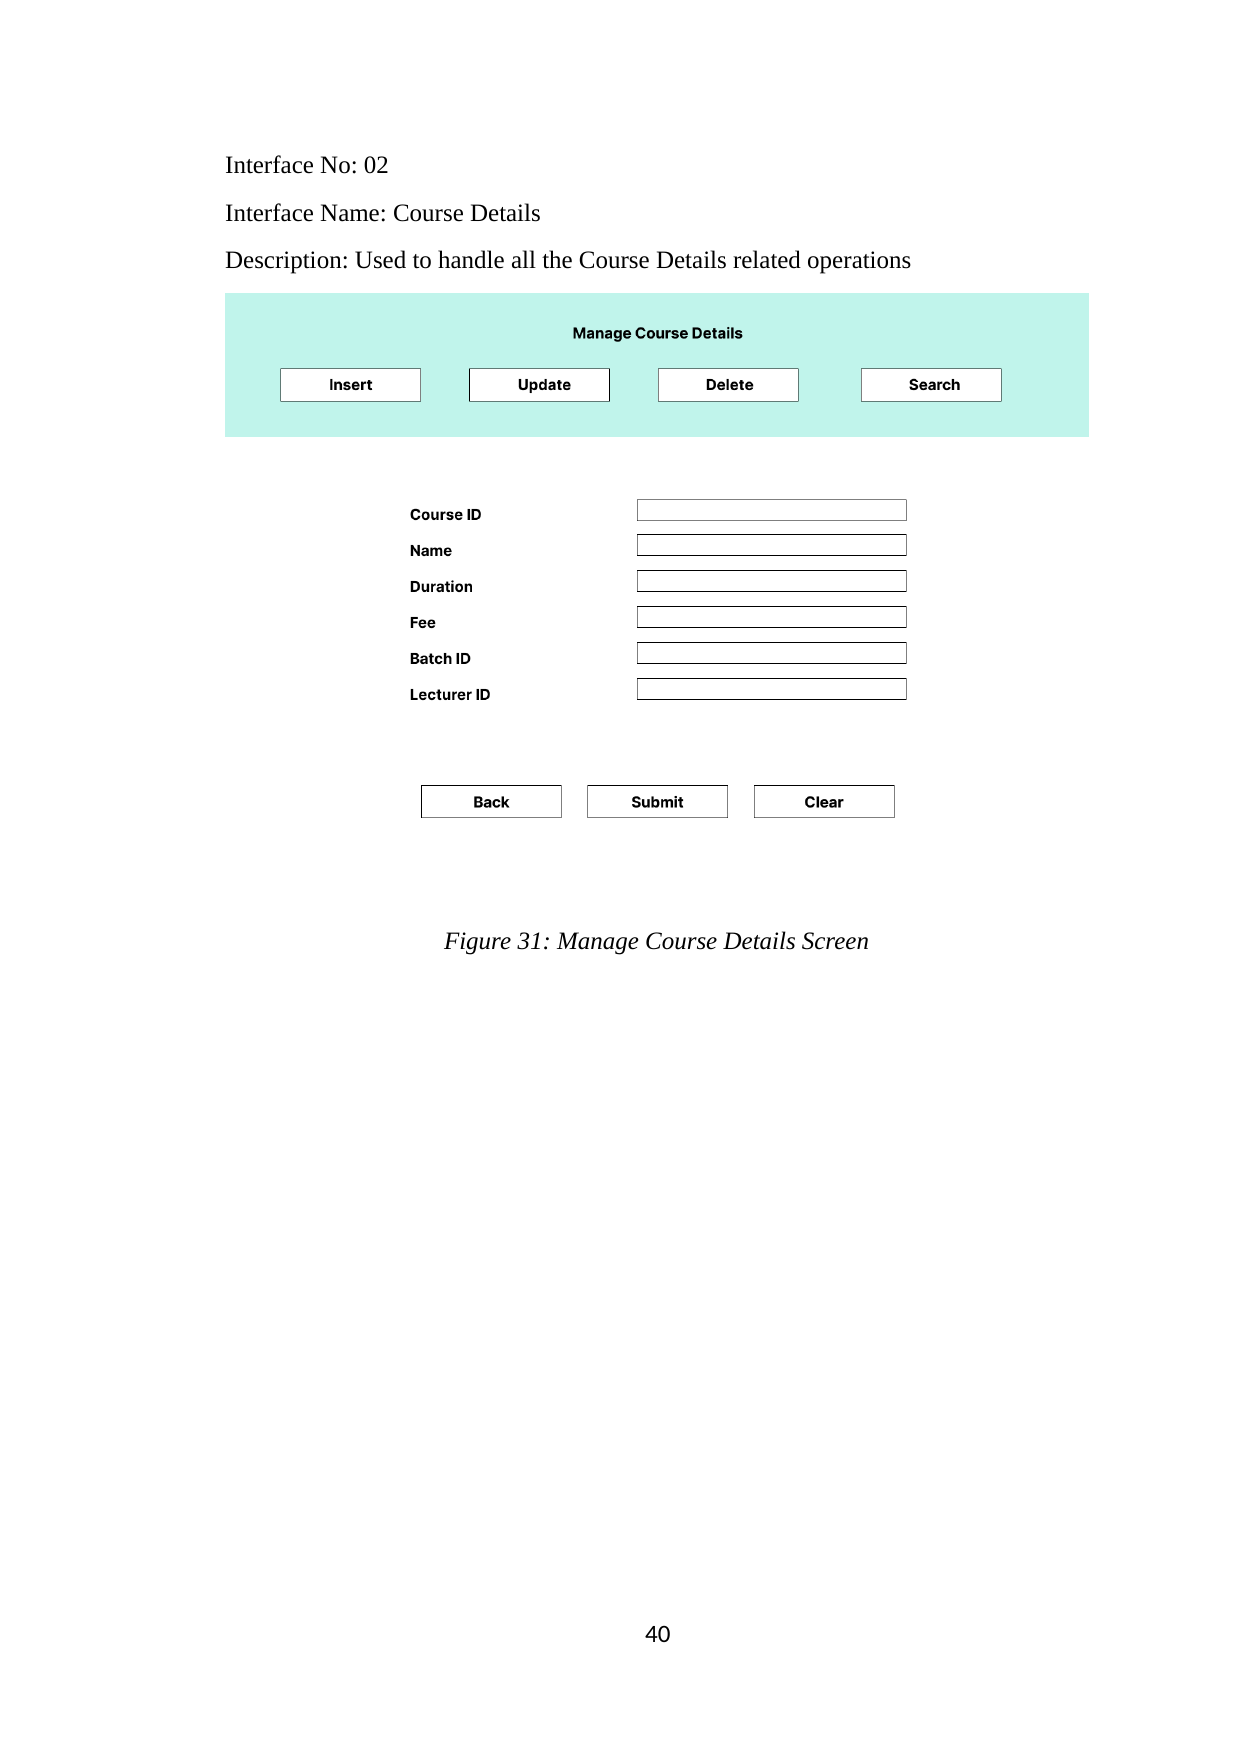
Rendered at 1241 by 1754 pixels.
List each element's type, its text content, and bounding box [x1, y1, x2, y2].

text Description: Used to handle all the Course Details related operations [225, 245, 1090, 274]
text Interface No: 02 [225, 150, 1090, 179]
picture [225, 293, 1089, 908]
text Interface Name: Course Details [225, 198, 1090, 226]
